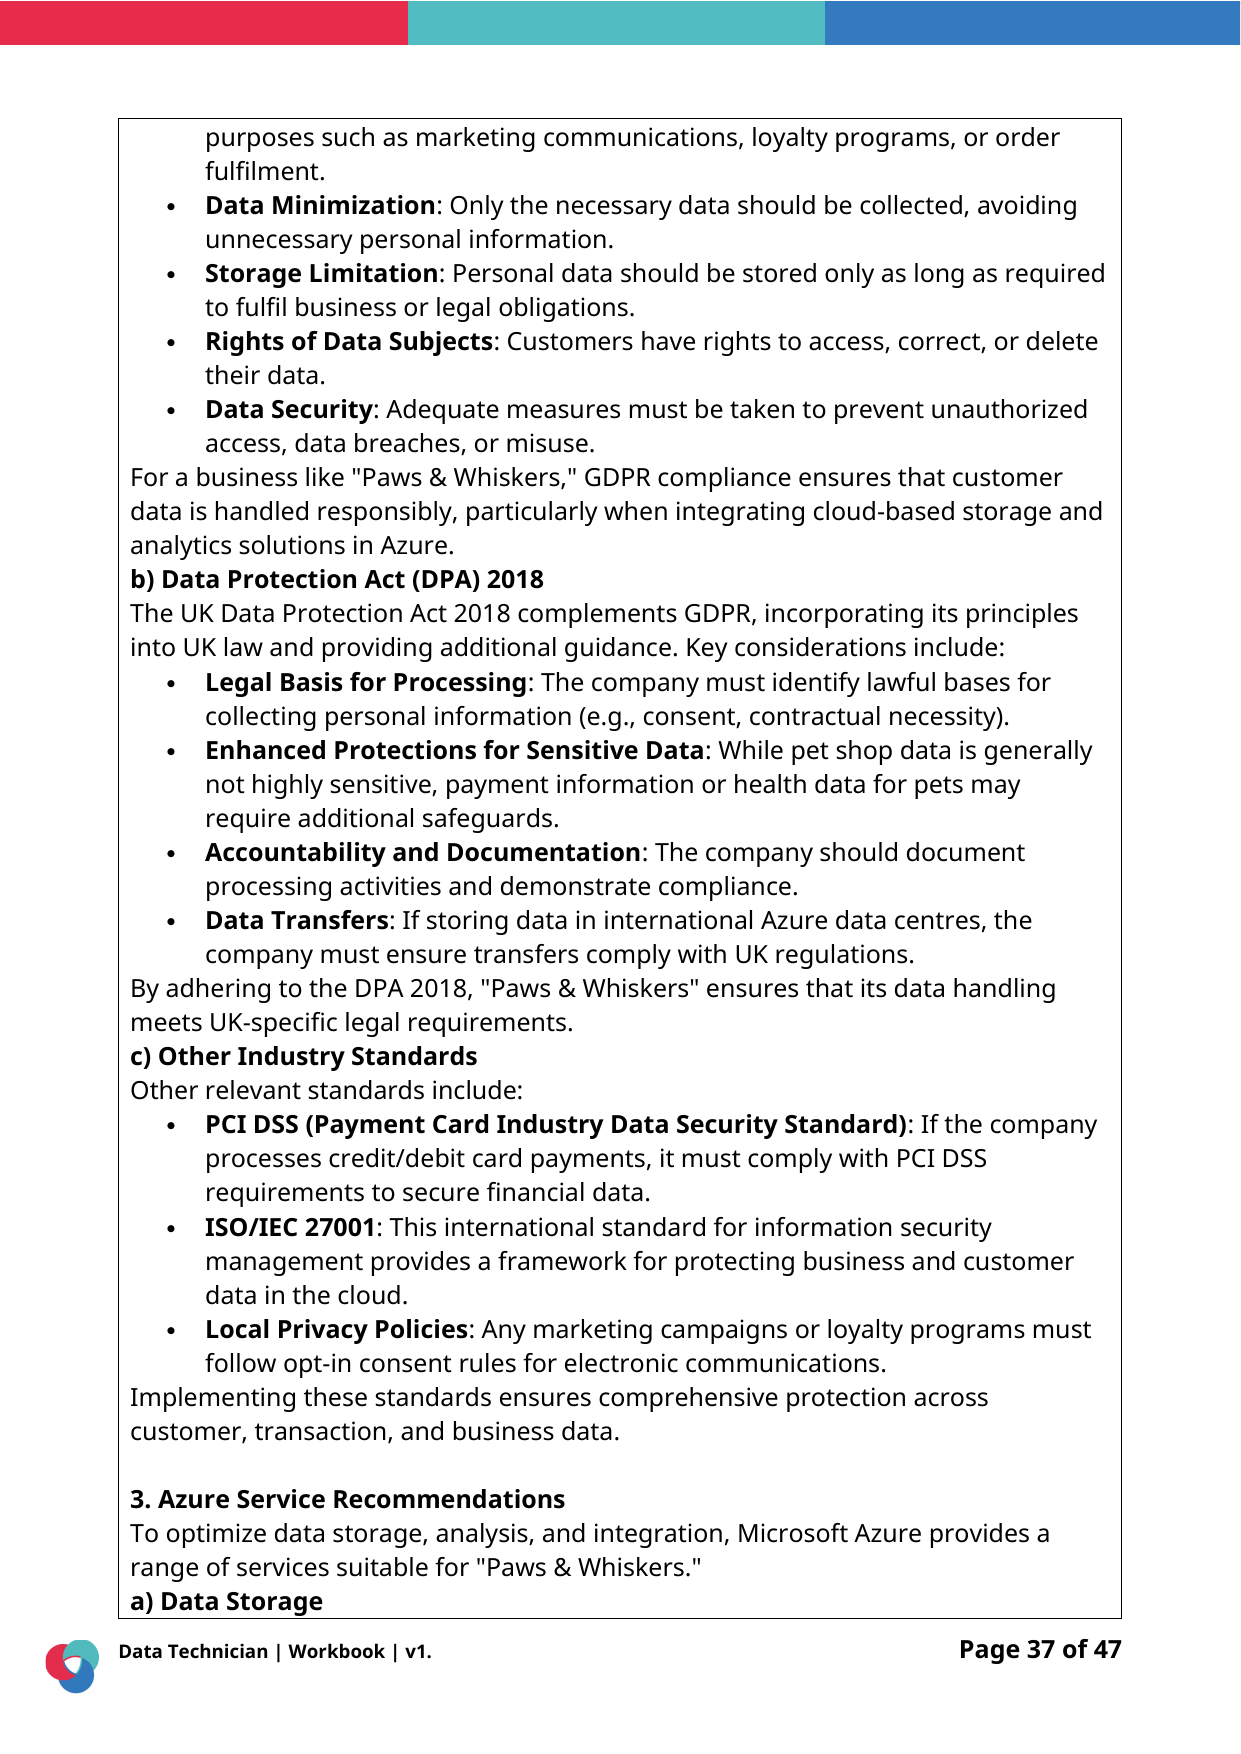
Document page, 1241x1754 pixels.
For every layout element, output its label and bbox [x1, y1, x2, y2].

table_header [119, 119, 1121, 1618]
picture [45, 1640, 100, 1694]
